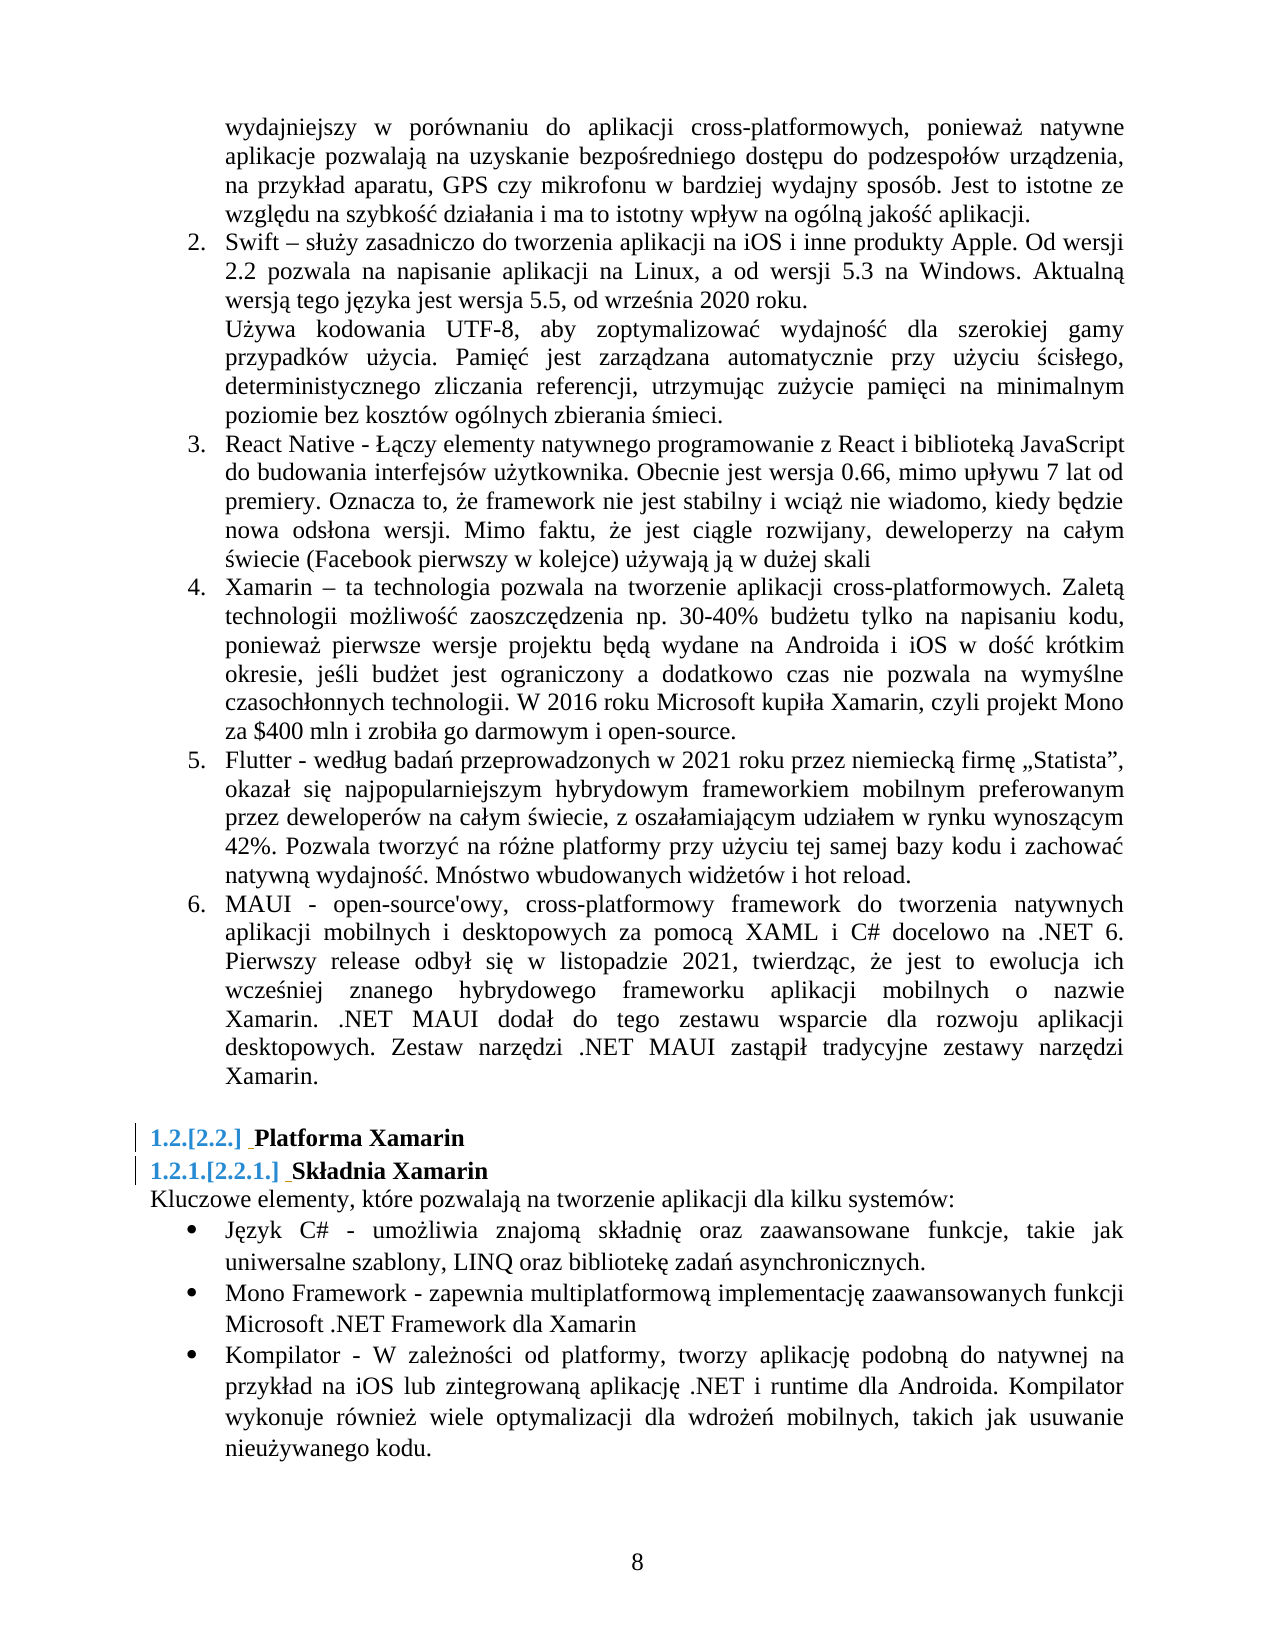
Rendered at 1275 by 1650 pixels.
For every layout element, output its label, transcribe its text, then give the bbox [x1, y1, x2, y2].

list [187, 112, 1125, 227]
list Używa kodowania UTF-8, aby zoptymalizować wydajność dla szerokiej gamy przypadków użycia. Pamięć jest zarządzana automatycznie przy użyciu ścisłego, deterministycznego zliczania referencji, utrzymując zużycie pamięci na minimalnym poziomie bez kosztów ogólnych zbierania śmieci. [225, 314, 1125, 429]
list Swift – służy zasadniczo do tworzenia aplikacji na iOS i inne produkty Apple. Od wersji 2.2 pozwala na napisanie aplikacji na Linux, a od wersji 5.3 na Windows. Aktualną wersją tego języka jest wersja 5.5, od września 2020 roku. [187, 227, 1125, 314]
list Xamarin – ta technologia pozwala na tworzenie aplikacji cross-platformowych. Zaletą technologii możliwość zaoszczędzenia np. 30-40% budżetu tylko na napisaniu kodu, ponieważ pierwsze wersje projektu będą wydane na Androida i iOS w dość krótkim okresie, jeśli budżet jest ograniczony a dodatkowo czas nie pozwala na wymyślne czasochłonnych technologii. W 2016 roku Microsoft kupiła Xamarin, czyli projekt Mono za $400 mln i zrobiła go darmowym i open-source. [187, 572, 1125, 745]
list Flutter - według badań przeprowadzonych w 2021 roku przez niemiecką firmę „Statista”, okazał się najpopularniejszym hybrydowym frameworkiem mobilnym preferowanym przez deweloperów na całym świecie, z oszałamiającym udziałem w rynku wynoszącym 42%. Pozwala tworzyć na różne platformy przy użyciu tej samej bazy kodu i zachować natywną wydajność. Mnóstwo wbudowanych widżetów i hot reload. [187, 745, 1125, 889]
list Kompilator - W zależności od platformy, tworzy aplikację podobną do natywnej na przykład na iOS lub zintegrowaną aplikację .NET i runtime dla Androida. Kompilator wykonuje również wiele optymalizacji dla wdrożeń mobilnych, takich jak usuwanie nieużywanego kodu. [187, 1340, 1125, 1462]
subtitle Składnia Xamarin [150, 1156, 1125, 1184]
list MAUI - open-source'owy, cross-platformowy framework do tworzenia natywnych aplikacji mobilnych i desktopowych za pomocą XAML i C# docelowo na .NET 6. Pierwszy release odbył się w listopadzie 2021, twierdząc, że jest to ewolucja ich wcześniej znanego hybrydowego frameworku aplikacji mobilnych o nazwie Xamarin. .NET MAUI dodał do tego zestawu wsparcie dla rozwoju aplikacji desktopowych. Zestaw narzędzi .NET MAUI zastąpił tradycyjne zestawy narzędzi Xamarin. [187, 889, 1125, 1090]
list React Native - Łączy elementy natywnego programowanie z React i biblioteką JavaScript do budowania interfejsów użytkownika. Obecnie jest wersja 0.66, mimo upływu 7 lat od premiery. Oznacza to, że framework nie jest stabilny i wciąż nie wiadomo, kiedy będzie nowa odsłona wersji. Mimo faktu, że jest ciągle rozwijany, deweloperzy na całym świecie (Facebook pierwszy w kolejce) używają ją w dużej skali [187, 429, 1125, 572]
text Kluczowe elementy, które pozwalają na tworzenie aplikacji dla kilku systemów: [150, 1184, 1125, 1213]
list Język C# - umożliwia znajomą składnię oraz zaawansowane funkcje, takie jak uniwersalne szablony, LINQ oraz bibliotekę zadań asynchronicznych. [187, 1216, 1125, 1275]
subtitle Platforma Xamarin [150, 1123, 1125, 1152]
list Mono Framework - zapewnia multiplatformową implementację zaawansowanych funkcji Microsoft .NET Framework dla Xamarin [187, 1278, 1125, 1337]
